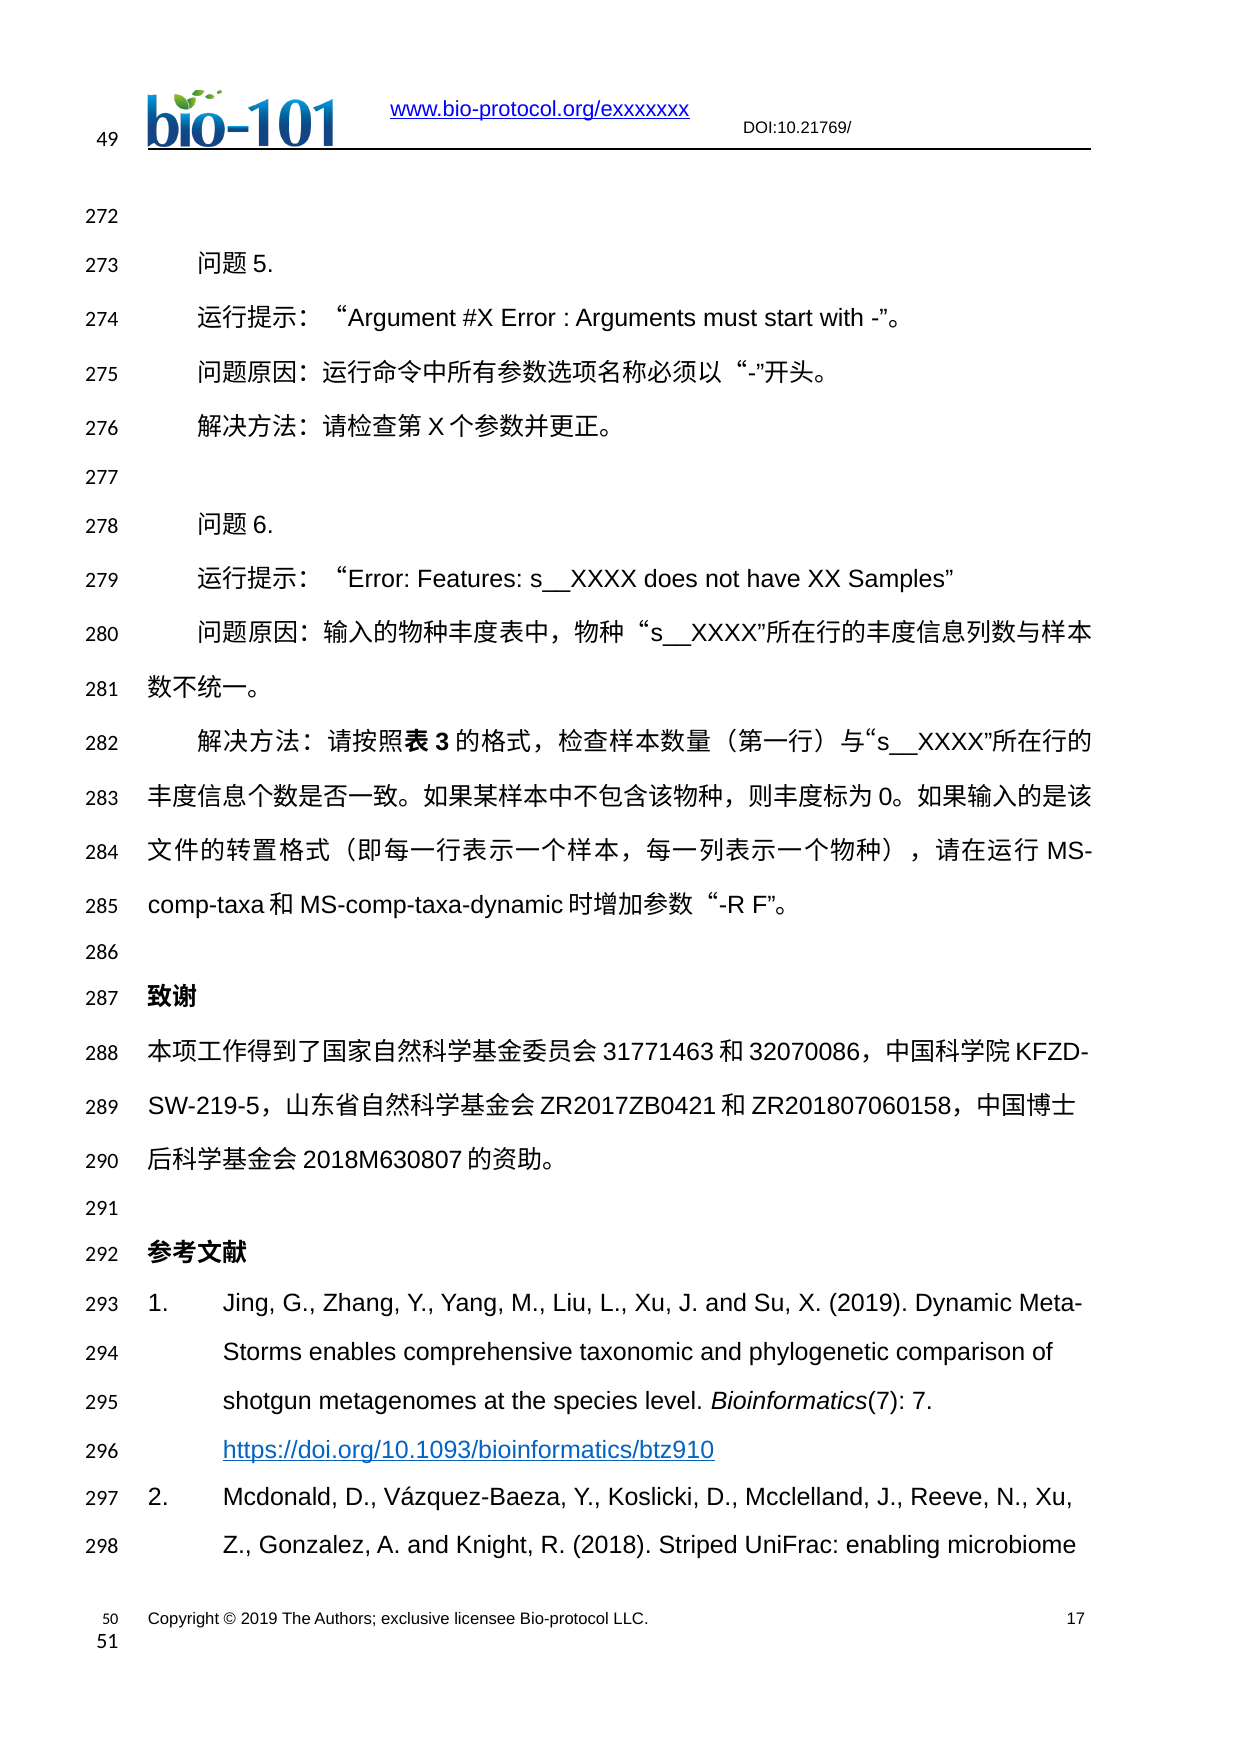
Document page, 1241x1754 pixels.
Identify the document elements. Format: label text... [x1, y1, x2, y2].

text 1. Jing, G., Zhang, Y., Yang, M., Liu, L., Xu, J. and Su, X. (2019). Dynamic Meta-Storms enables comprehensive taxonomic and phylogenetic comparison of shotgun metagenomes at the species level. Bioinformatics(7): 7. https://doi.org/10.1093/bioinformatics/btz910 [148, 1287, 1092, 1465]
text 运行提示：“Error: Features: s__XXXX does not have XX Samples” [148, 558, 1092, 595]
text 运行提示：“Argument #X Error : Arguments must start with -”。 [148, 298, 1092, 334]
text 解决方法：请按照表3的格式，检查样本数量（第一行）与“s__XXXX”所在行的丰度信息个数是否一致。如果某样本中不包含该物种，则丰度标为0。如果输入的是该文件的转置格式（即每一行表示一个样本，每一列表示一个物种），请在运行MS-comp-taxa和MS-comp-taxa-dynamic时增加参数“-R F”。 [148, 722, 1092, 921]
text 致谢 [148, 977, 1092, 1013]
text 问题原因：运行命令中所有参数选项名称必须以“-”开头。 [148, 352, 1092, 388]
text 本项工作得到了国家自然科学基金委员会31771463和32070086，中国科学院KFZD-SW-219-5，山东省自然科学基金会ZR2017ZB0421和ZR201807060158，中国博士后科学基金会2018M630807的资助。 [148, 1031, 1092, 1176]
text 问题6. [148, 504, 1092, 540]
text 问题5. [148, 243, 1092, 280]
text 参考文献 [148, 1232, 1092, 1268]
text 解决方法：请检查第X个参数并更正。 [148, 407, 1092, 443]
text 问题原因：输入的物种丰度表中，物种“s__XXXX”所在行的丰度信息列数与样本数不统一。 [148, 613, 1092, 703]
picture [147, 90, 333, 147]
